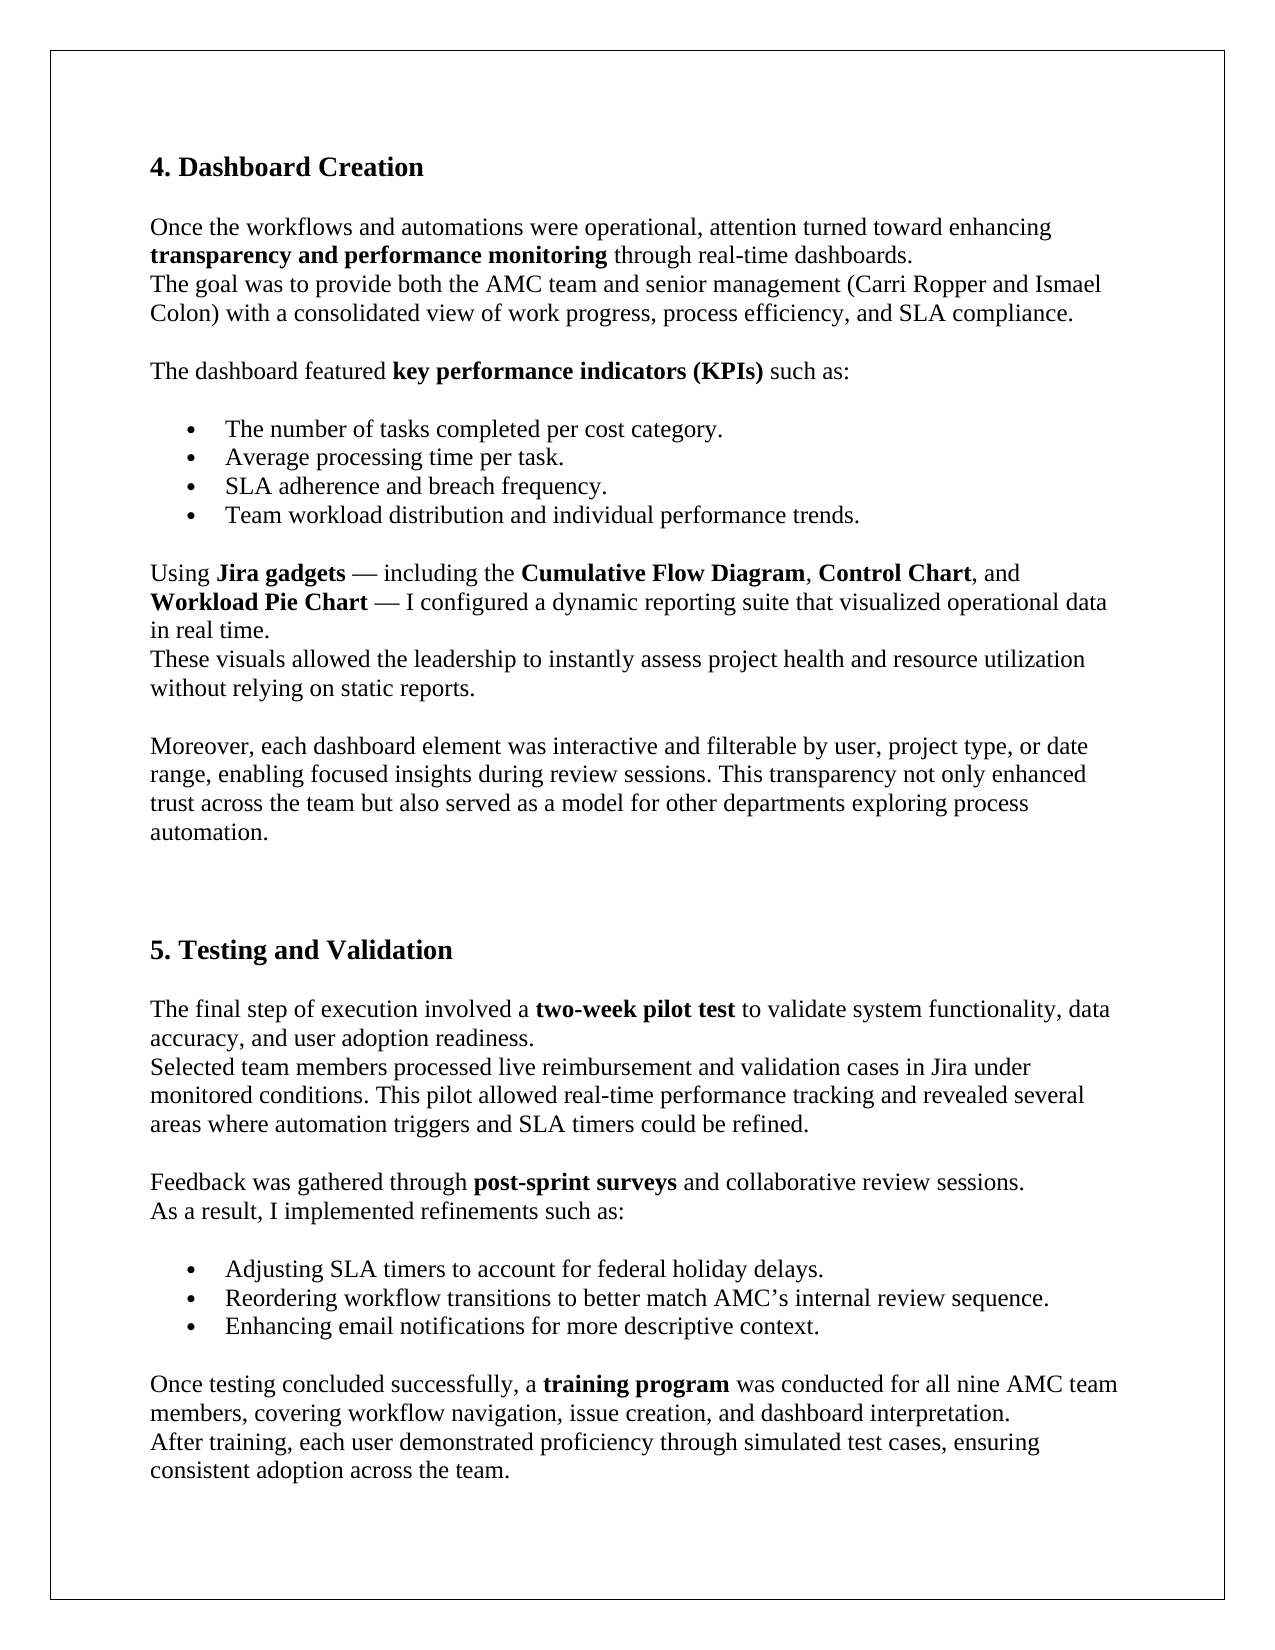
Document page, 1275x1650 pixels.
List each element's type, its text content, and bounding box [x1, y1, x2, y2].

text 5. Testing and Validation [150, 933, 1125, 965]
list Adjusting SLA timers to account for federal holiday delays. [187, 1254, 1125, 1283]
list Team workload distribution and individual performance trends. [187, 500, 1125, 529]
text The final step of execution involved a two-week pilot test to validate system functionality, data accuracy, and user adoption readiness. Selected team members processed live reimbursement and validation cases in Jira under monitored conditions. This pilot allowed real-time performance tracking and revealed several areas where automation triggers and SLA timers could be refined. [150, 994, 1125, 1138]
text Moreover, each dashboard element was interactive and filterable by user, project type, or date range, enabling focused insights during review sessions. This transparency not only enhanced trust across the team but also served as a model for other departments exploring process automation. [150, 731, 1125, 846]
list Enhancing email notifications for more descriptive context. [187, 1311, 1125, 1340]
list The number of tasks completed per cost category. [187, 414, 1125, 442]
list Reordering workflow transitions to better match AMC’s internal review sequence. [187, 1283, 1125, 1311]
list SLA adherence and breach frequency. [187, 471, 1125, 500]
text The dashboard featured key performance indicators (KPIs) such as: [150, 356, 1125, 384]
text Feedback was gathered through post-sprint surveys and collaborative review sessions. As a result, I implemented refinements such as: [150, 1167, 1125, 1225]
text 4. Dashboard Creation [150, 150, 1125, 182]
text Once the workflows and automations were operational, attention turned toward enhancing transparency and performance monitoring through real-time dashboards. The goal was to provide both the AMC team and senior management (Carri Ropper and Ismael Colon) with a consolidated view of work progress, process efficiency, and SLA compliance. [150, 212, 1125, 327]
text Once testing concluded successfully, a training program was conducted for all nine AMC team members, covering workflow navigation, issue creation, and dashboard interpretation. After training, each user demonstrated proficiency through simulated test cases, ensuring consistent adoption across the team. [150, 1369, 1125, 1484]
list Average processing time per task. [187, 442, 1125, 471]
text Using Jira gadgets — including the Cumulative Flow Diagram, Control Chart, and Workload Pie Chart — I configured a dynamic reporting suite that visualized operational data in real time. These visuals allowed the leadership to instantly assess project health and resource utilization without relying on static reports. [150, 558, 1125, 702]
